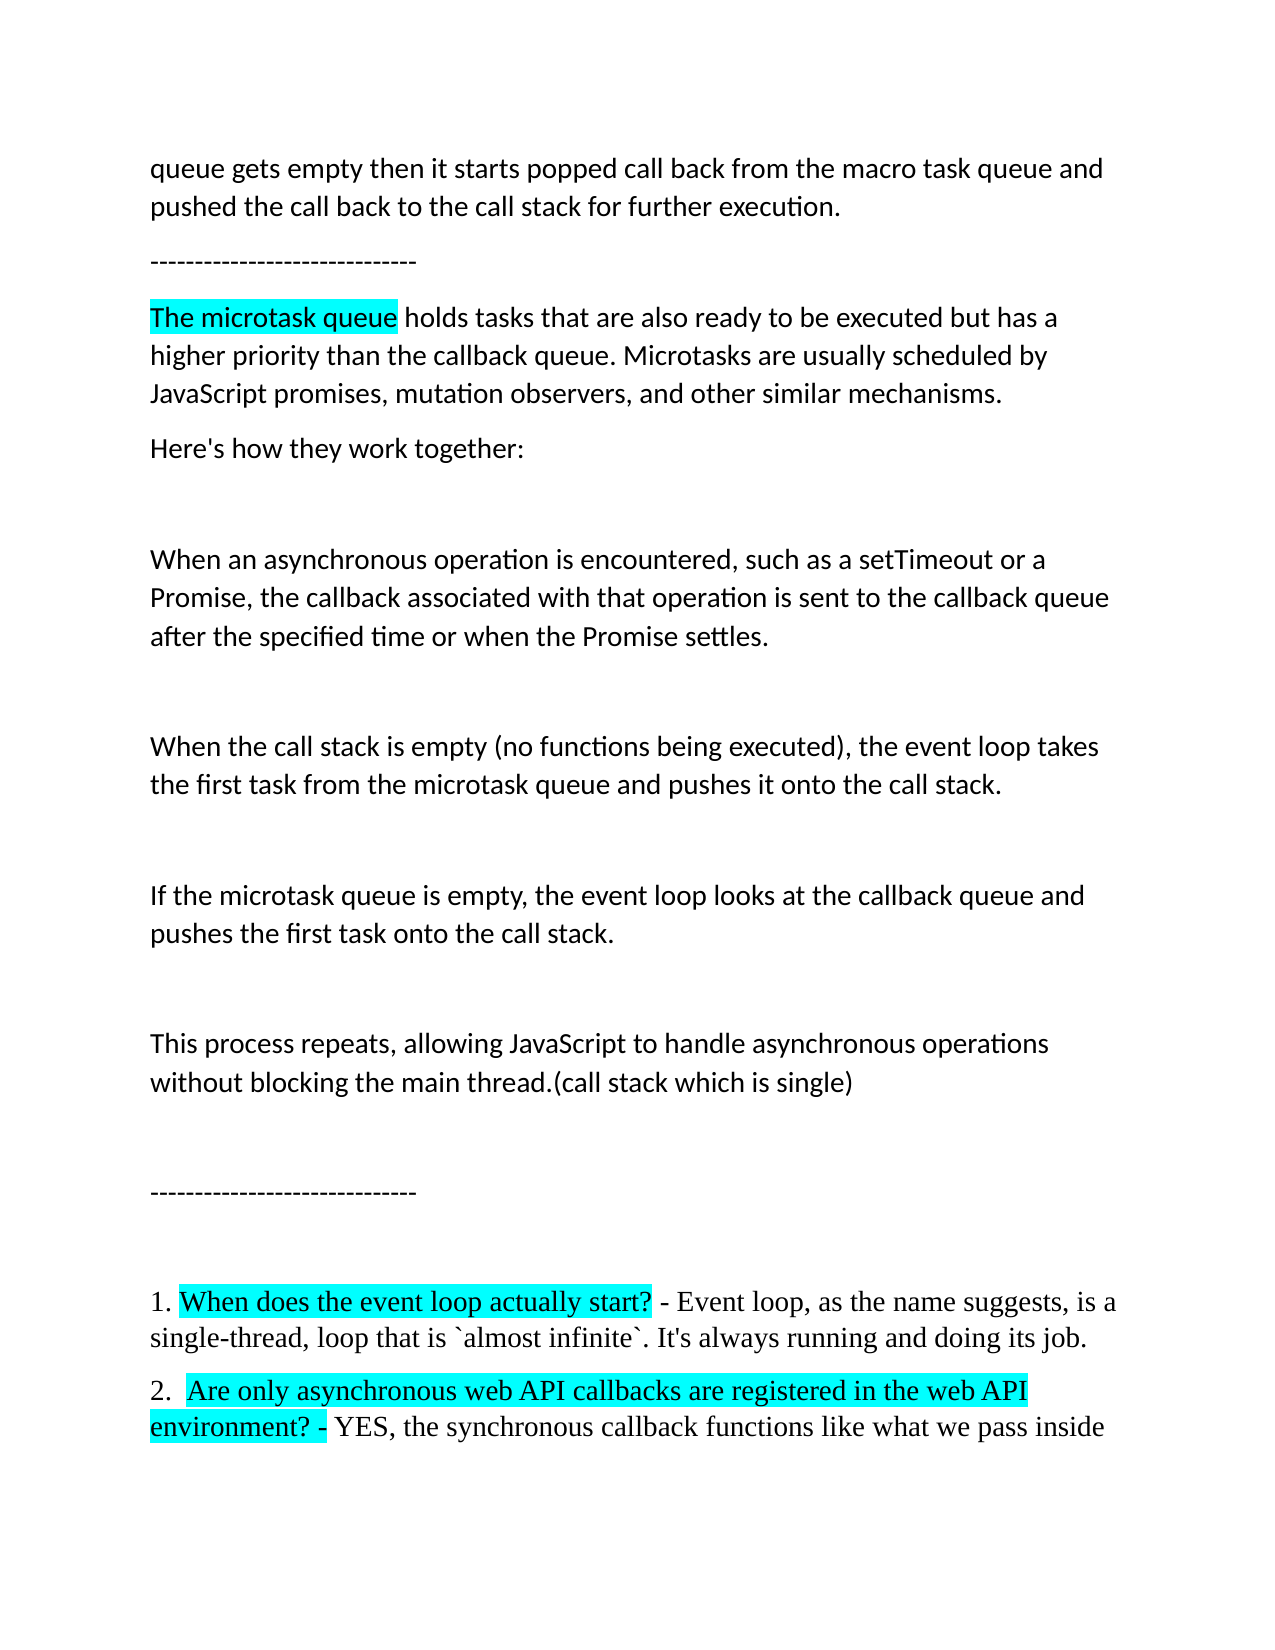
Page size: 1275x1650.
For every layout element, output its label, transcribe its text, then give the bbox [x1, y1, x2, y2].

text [150, 150, 1125, 224]
text This process repeats, allowing JavaScript to handle asynchronous operations without blocking the main thread.(call stack which is single) [150, 1025, 1125, 1099]
text The microtask queue holds tasks that are also ready to be executed but has a higher priority than the callback queue. Microtasks are usually scheduled by JavaScript promises, mutation observers, and other similar mechanisms. [150, 299, 1125, 411]
text 1. When does the event loop actually start? - Event loop, as the name suggests, is a single-thread, loop that is `almost infinite`. It's always running and doing its job. ️ [150, 1284, 1125, 1354]
text When an asynchronous operation is encountered, such as a setTimeout or a Promise, the callback associated with that operation is sent to the callback queue after the specified time or when the Promise settles. [150, 541, 1125, 653]
text ------------------------------ [150, 1174, 1125, 1209]
text ------------------------------ [150, 243, 1125, 279]
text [150, 1373, 1125, 1443]
text If the microtask queue is empty, the event loop looks at the callback queue and pushes the first task onto the call stack. [150, 877, 1125, 951]
text When the call stack is empty (no functions being executed), the event loop takes the first task from the microtask queue and pushes it onto the call stack. [150, 728, 1125, 802]
text Here's how they work together: [150, 431, 1125, 466]
